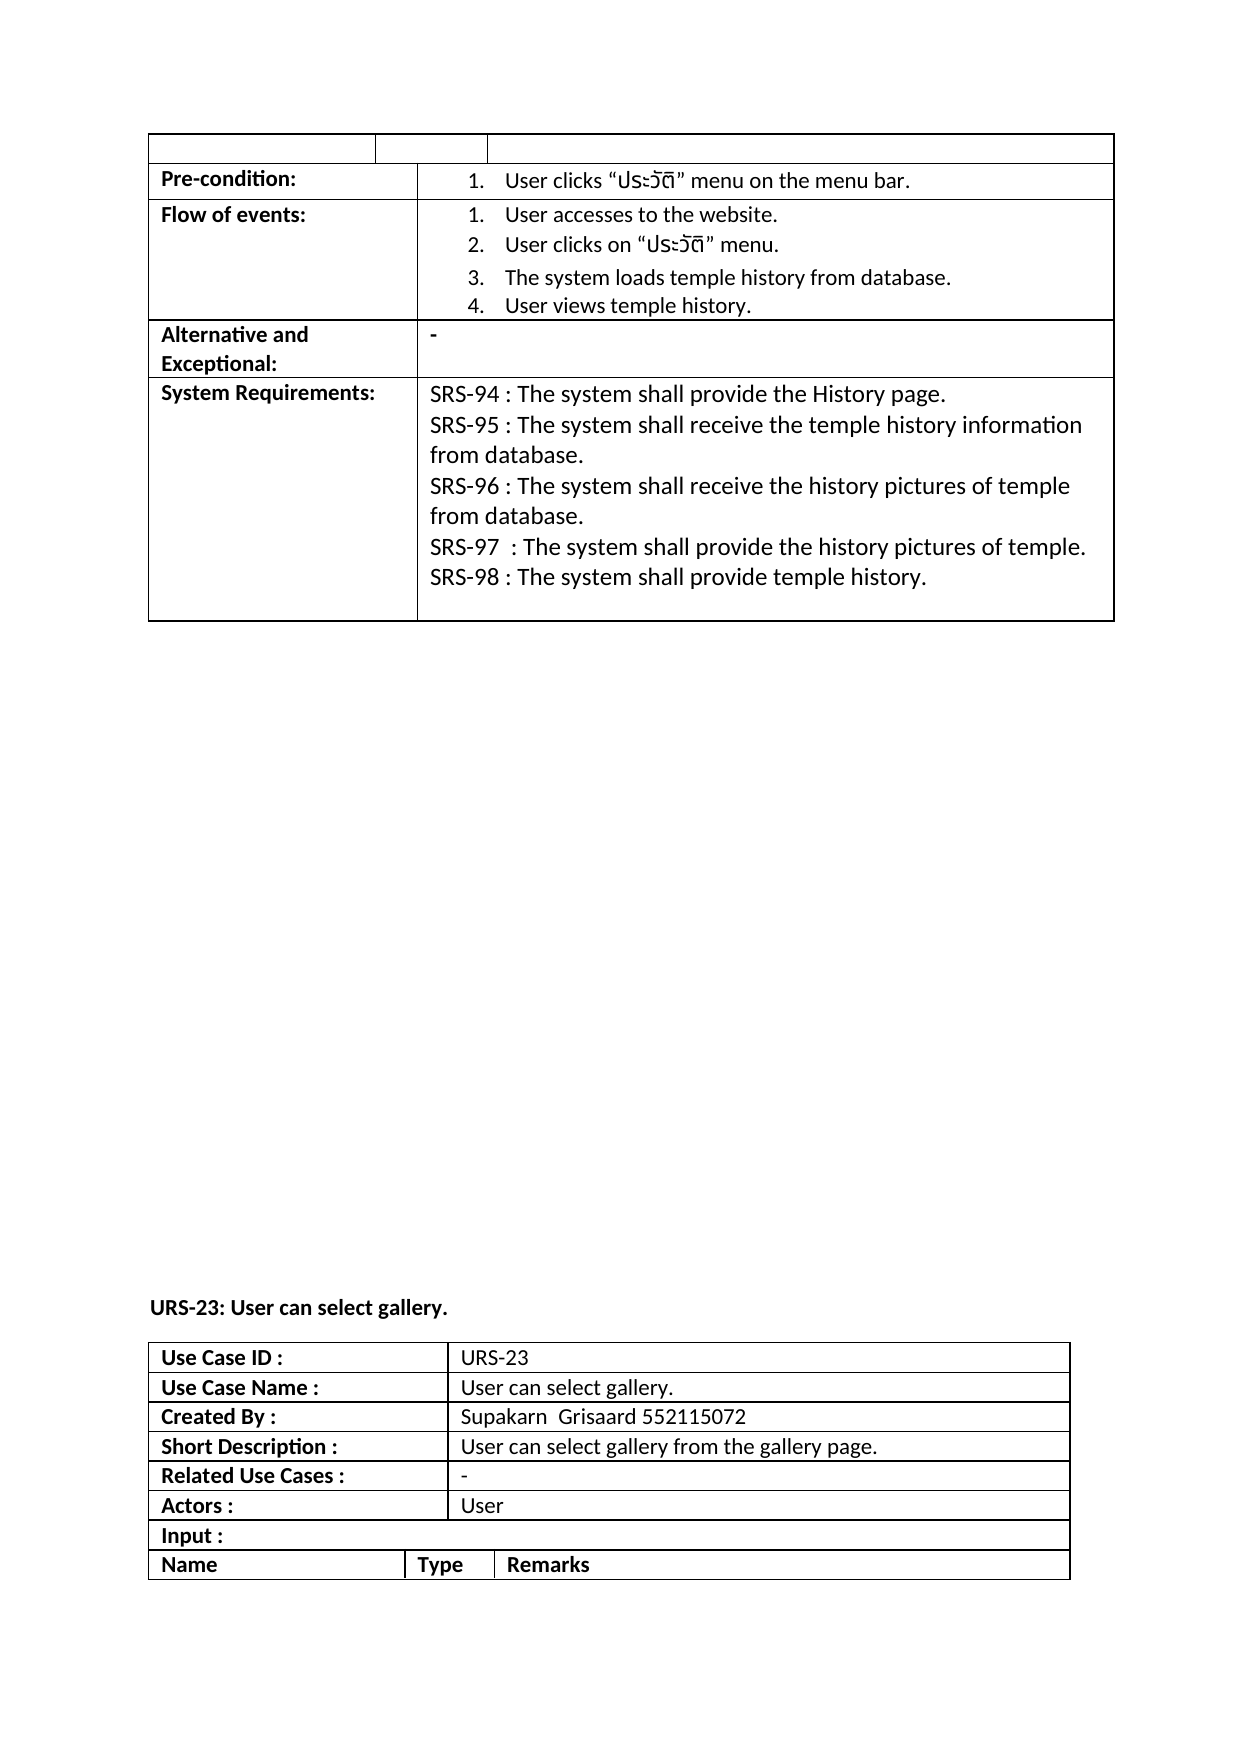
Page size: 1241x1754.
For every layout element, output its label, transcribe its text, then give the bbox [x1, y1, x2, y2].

table_cell User clicks “ประวัติ” menu on the menu bar. [418, 164, 1113, 199]
table_cell SRS-94 : The system shall provide the History page. SRS-95 : The system shall receive the temple history information from database. SRS-96 : The system shall receive the history pictures of temple from database. SRS-97 : The system shall provide the history pictures of temple. SRS-98 : The system shall provide temple history. [418, 378, 1113, 620]
table_header URS-23 [449, 1343, 1069, 1371]
table_cell Remarks [495, 1551, 1069, 1578]
table_cell User can select gallery. [449, 1373, 1069, 1401]
table_cell User [449, 1491, 1069, 1519]
text URS-23: User can select gallery. [150, 1293, 1090, 1321]
table_cell User accesses to the website. User clicks on “ประวัติ” menu. The system loads temple history from database. User views temple history. [418, 200, 1113, 319]
table_cell Short Description : [149, 1432, 447, 1460]
table_cell Type [406, 1551, 494, 1578]
table_header Use Case ID : [149, 1343, 447, 1371]
table_cell Name [149, 1551, 404, 1578]
table_cell System Requirements: [149, 378, 417, 620]
table_cell - [149, 135, 375, 162]
table_cell - [449, 1462, 1069, 1490]
table_cell Pre-condition: [149, 164, 417, 199]
table_cell User can select gallery from the gallery page. [449, 1432, 1069, 1460]
table_cell Flow of events: [149, 200, 417, 319]
table_cell Actors : [149, 1491, 447, 1519]
table_cell Input : [149, 1521, 1069, 1549]
table_cell Related Use Cases : [149, 1462, 447, 1490]
table_cell Alternative and Exceptional: [149, 321, 417, 377]
table_cell - [418, 321, 1113, 377]
table_cell Supakarn Grisaard 552115072 [449, 1403, 1069, 1431]
table_cell - [488, 135, 1113, 162]
table_cell Created By : [149, 1403, 447, 1431]
table_cell Use Case Name : [149, 1373, 447, 1401]
table_cell - [376, 135, 487, 162]
